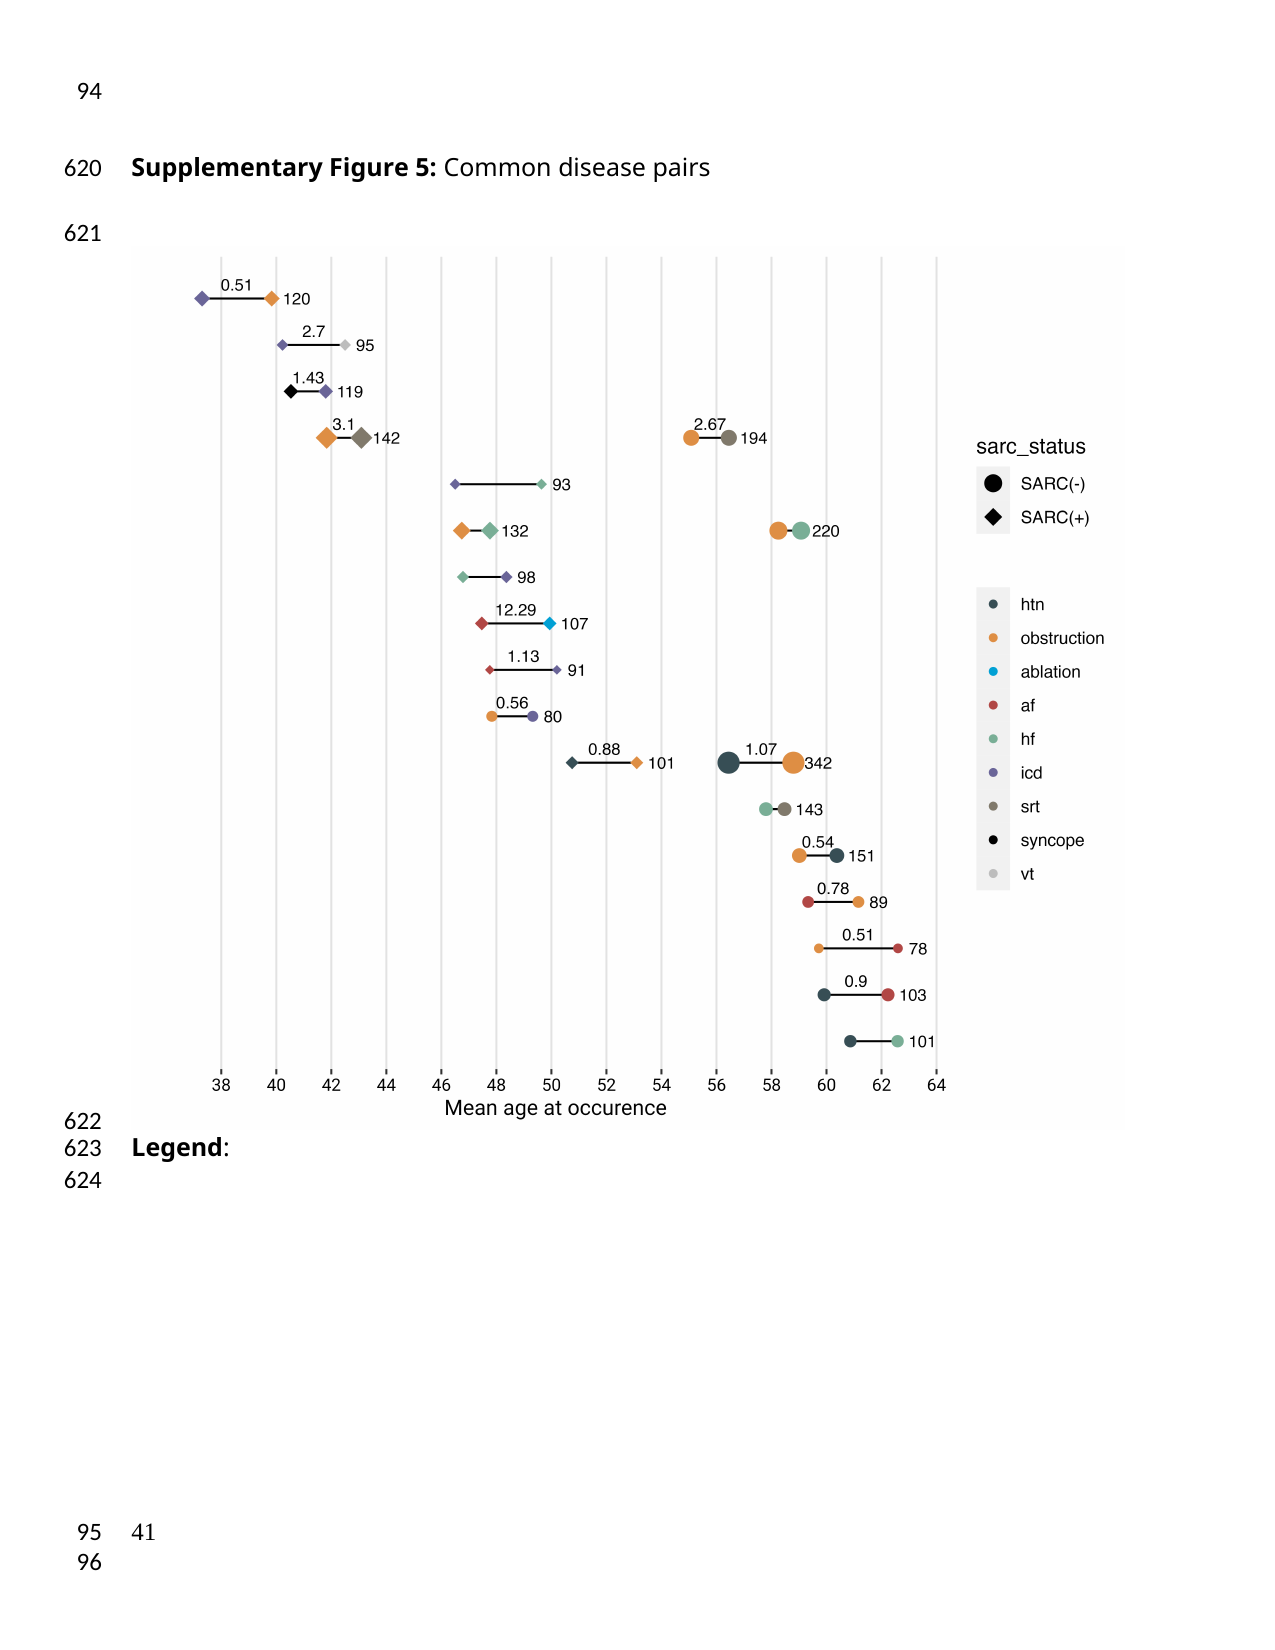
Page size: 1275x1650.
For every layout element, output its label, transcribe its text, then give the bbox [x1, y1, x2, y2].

text Legend: [131, 1130, 1125, 1164]
text Supplementary Figure 5: Common disease pairs [131, 150, 1125, 184]
picture [131, 246, 1125, 1130]
